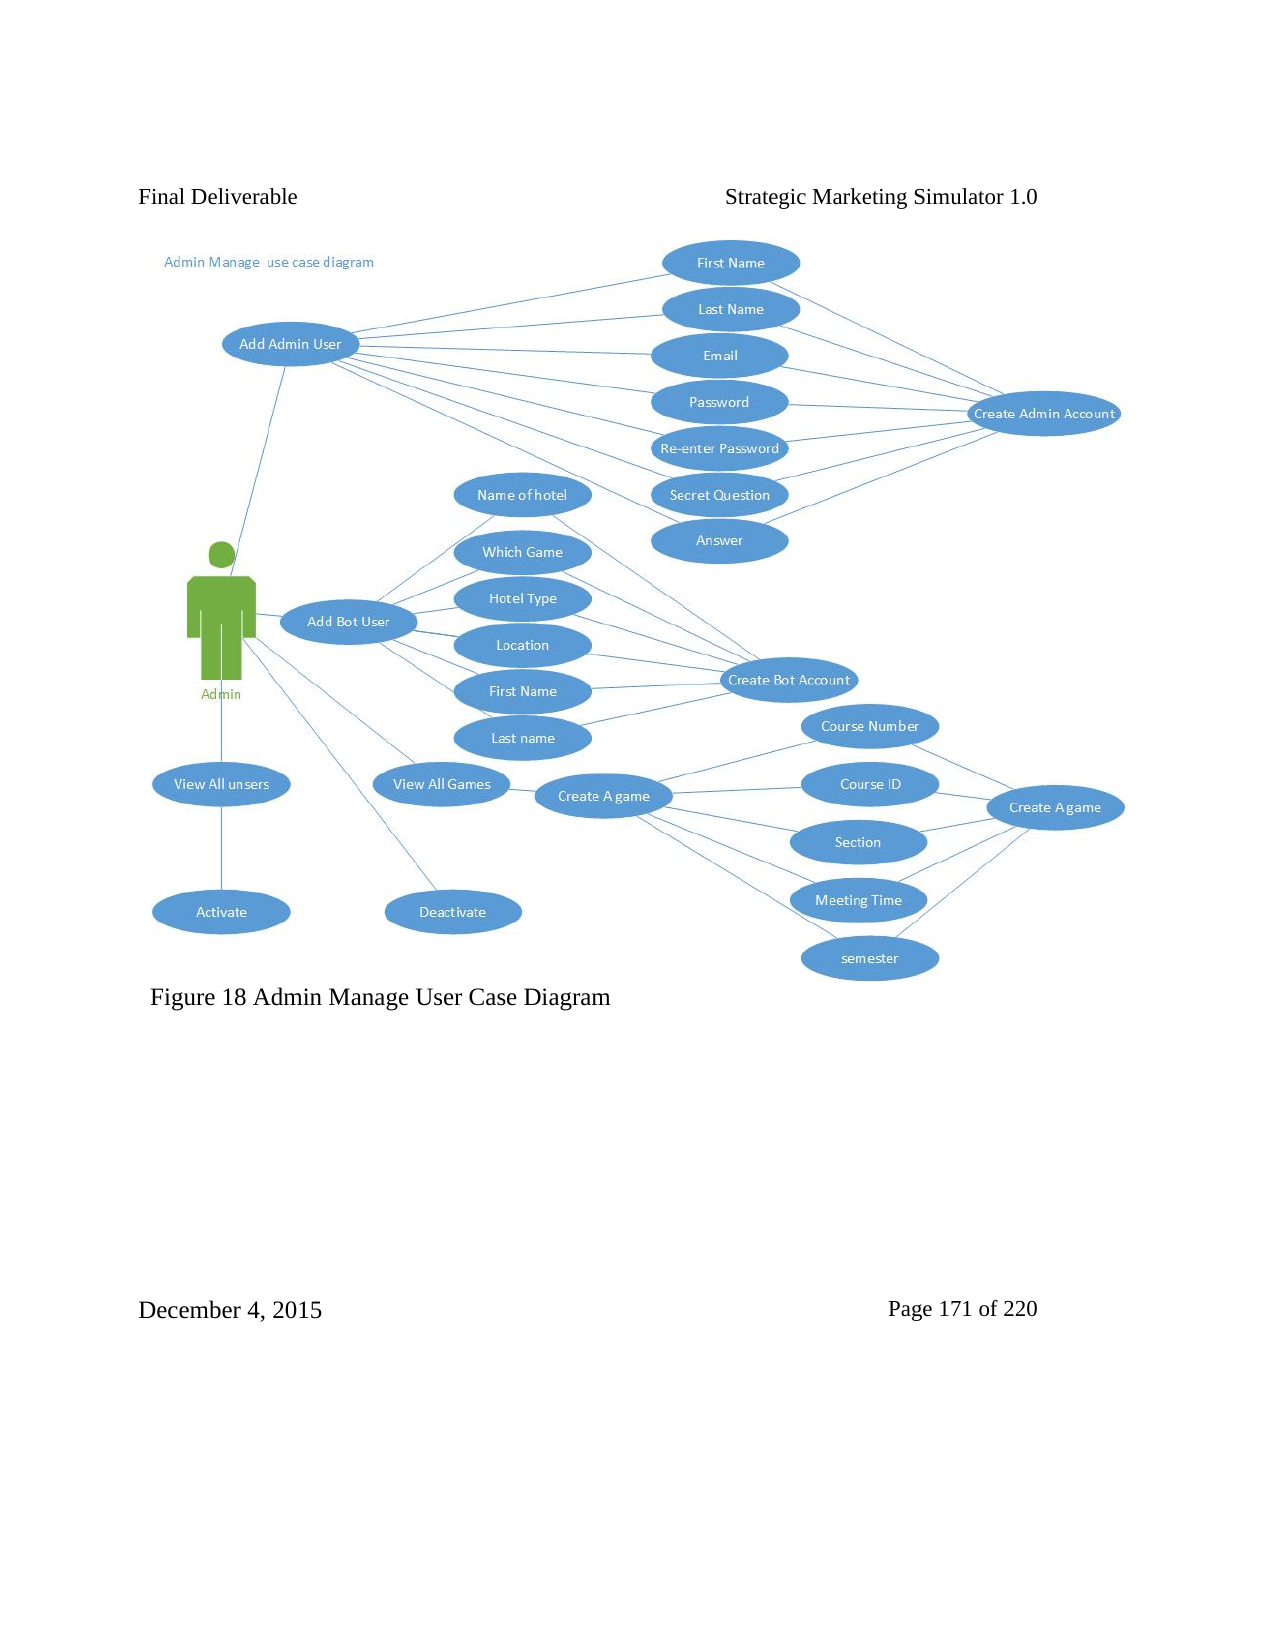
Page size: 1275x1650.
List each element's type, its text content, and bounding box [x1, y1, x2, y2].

picture [150, 238, 1125, 982]
text Figure 18 Admin Manage User Case Diagram [150, 982, 1125, 1011]
